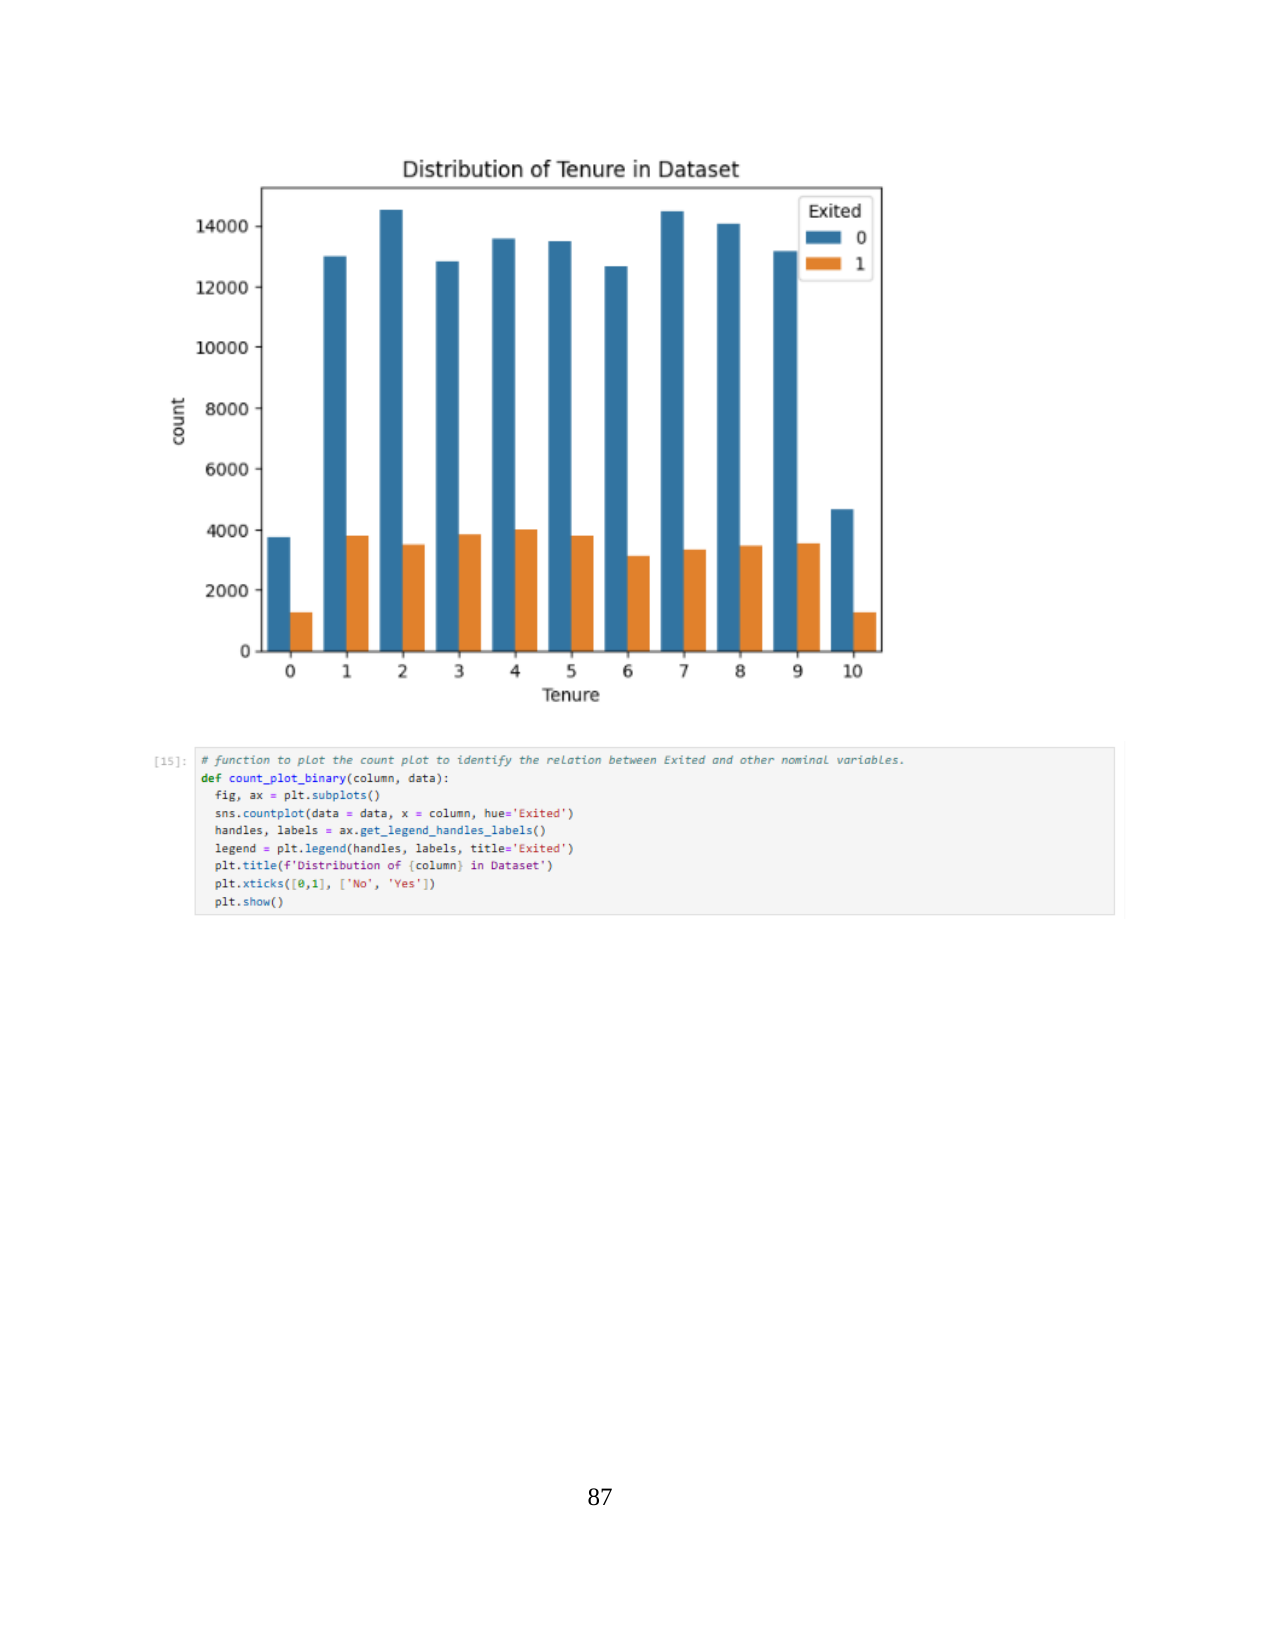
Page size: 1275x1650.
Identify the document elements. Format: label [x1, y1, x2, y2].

picture [150, 741, 1125, 919]
picture [150, 150, 950, 713]
